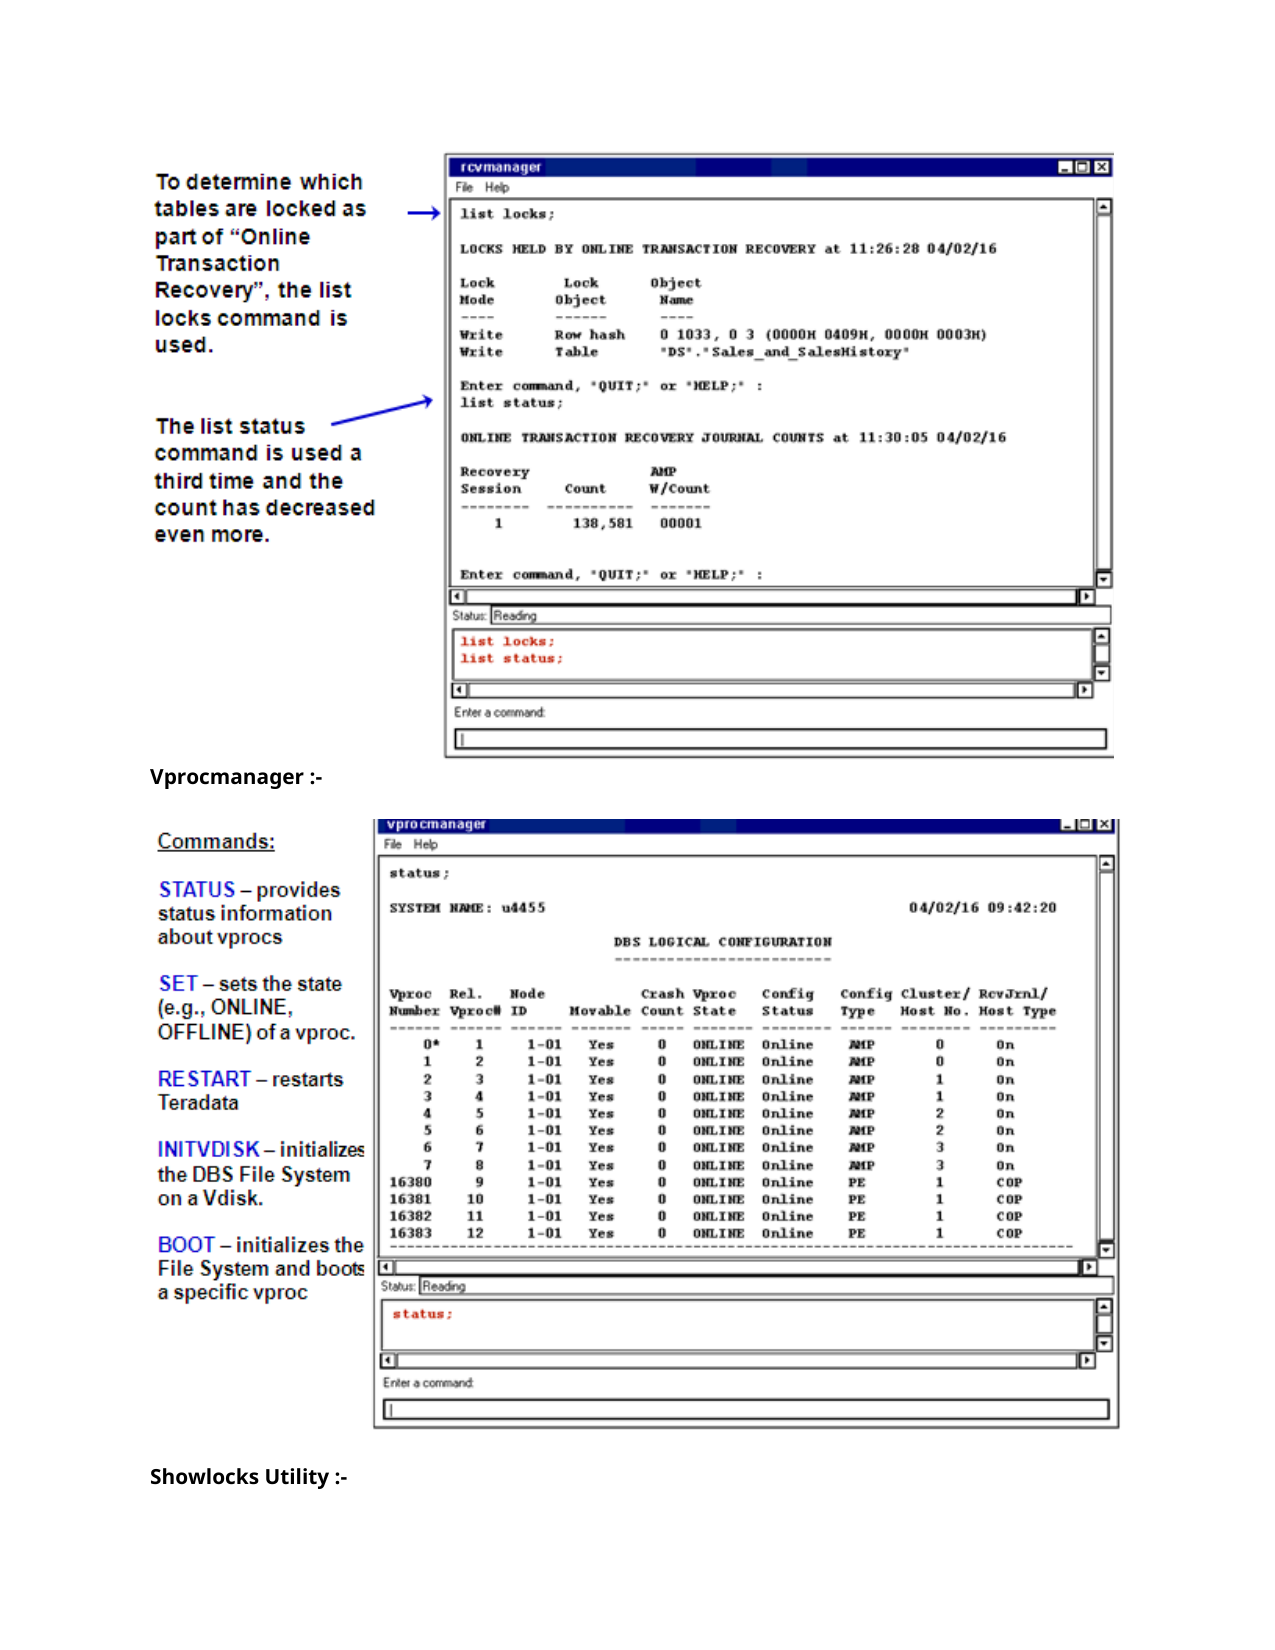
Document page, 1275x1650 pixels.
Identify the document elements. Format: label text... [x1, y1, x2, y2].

picture [150, 819, 1125, 1434]
picture [150, 150, 1114, 763]
text Showlocks Utility :- [150, 1462, 1125, 1490]
text Vprocmanager :- [150, 762, 1125, 791]
